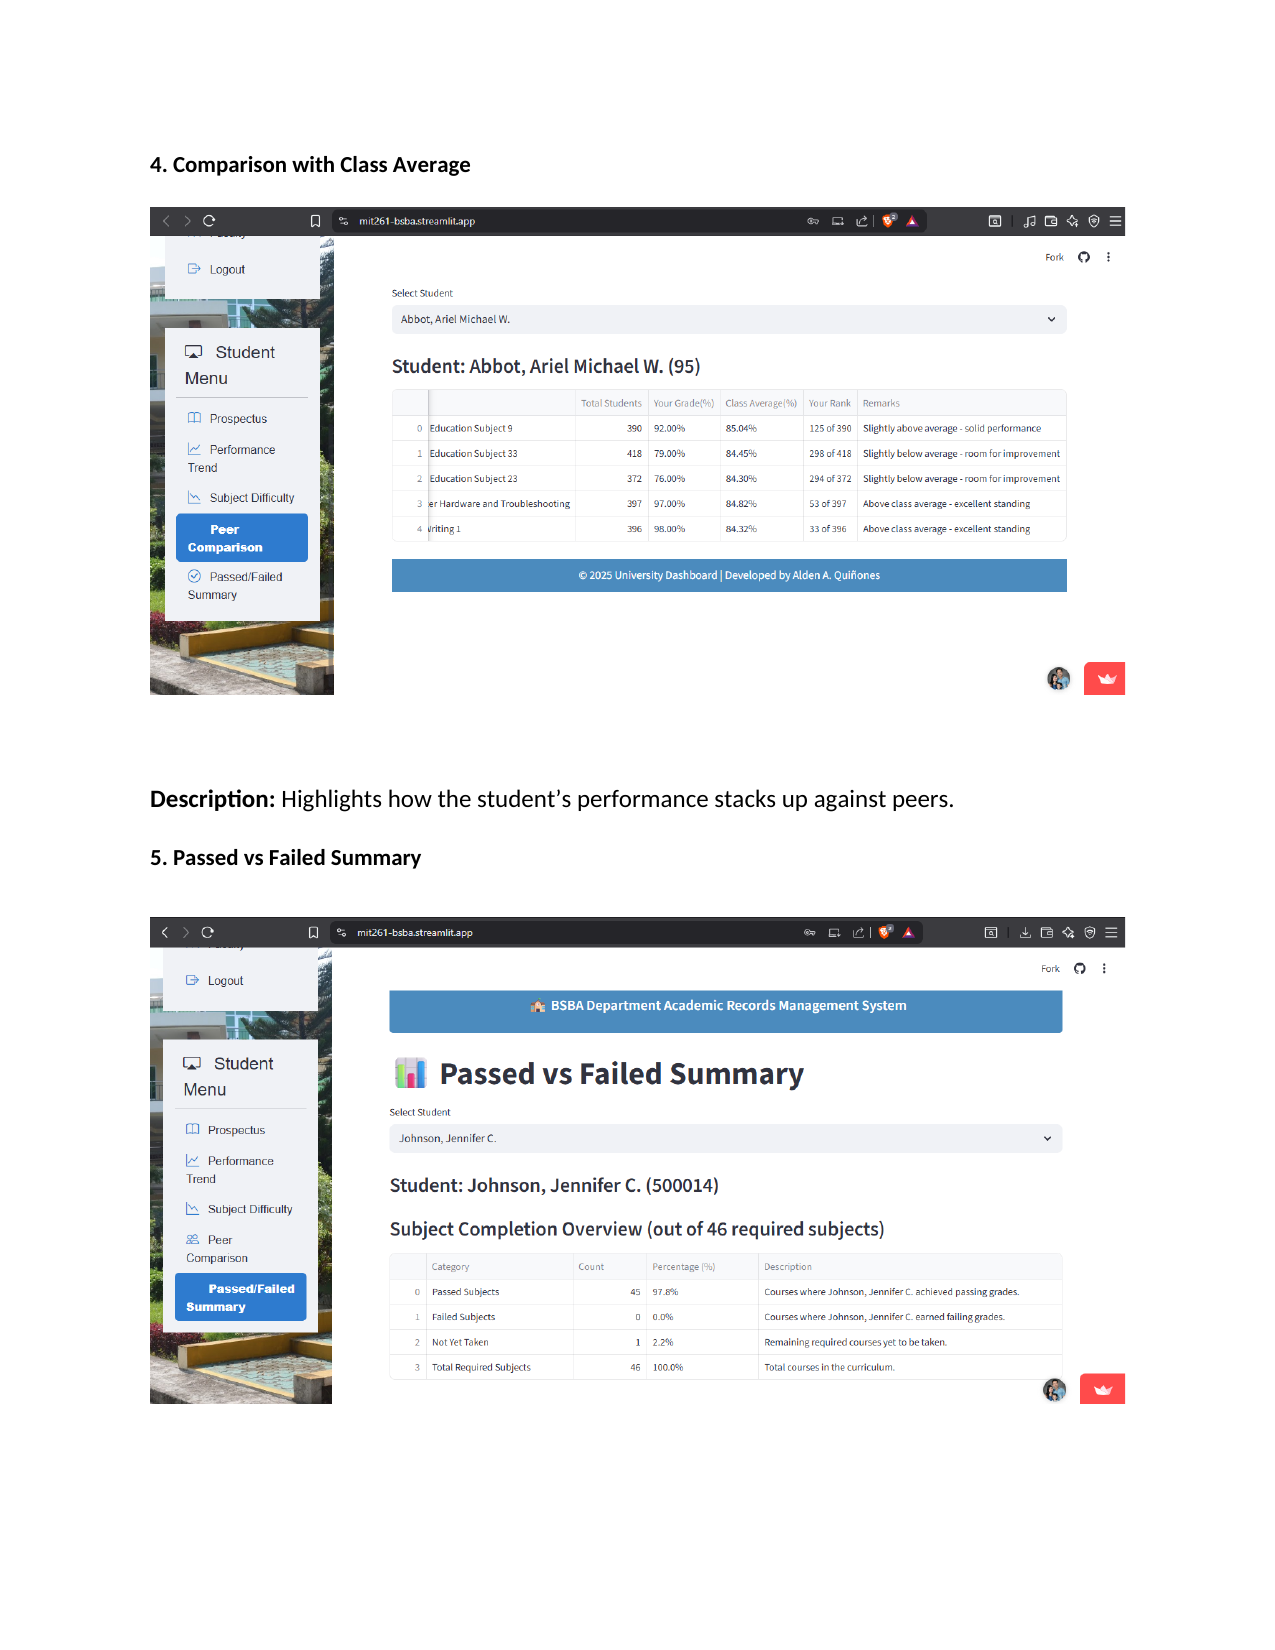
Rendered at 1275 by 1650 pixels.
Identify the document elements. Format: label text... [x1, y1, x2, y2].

subtitle 5. Passed vs Failed Summary [150, 843, 1125, 871]
subtitle 4. Comparison with Class Average [150, 150, 1125, 178]
picture [150, 917, 1125, 1404]
picture [150, 207, 1125, 695]
text Description: Highlights how the student’s performance stacks up against peers. [150, 783, 1125, 814]
